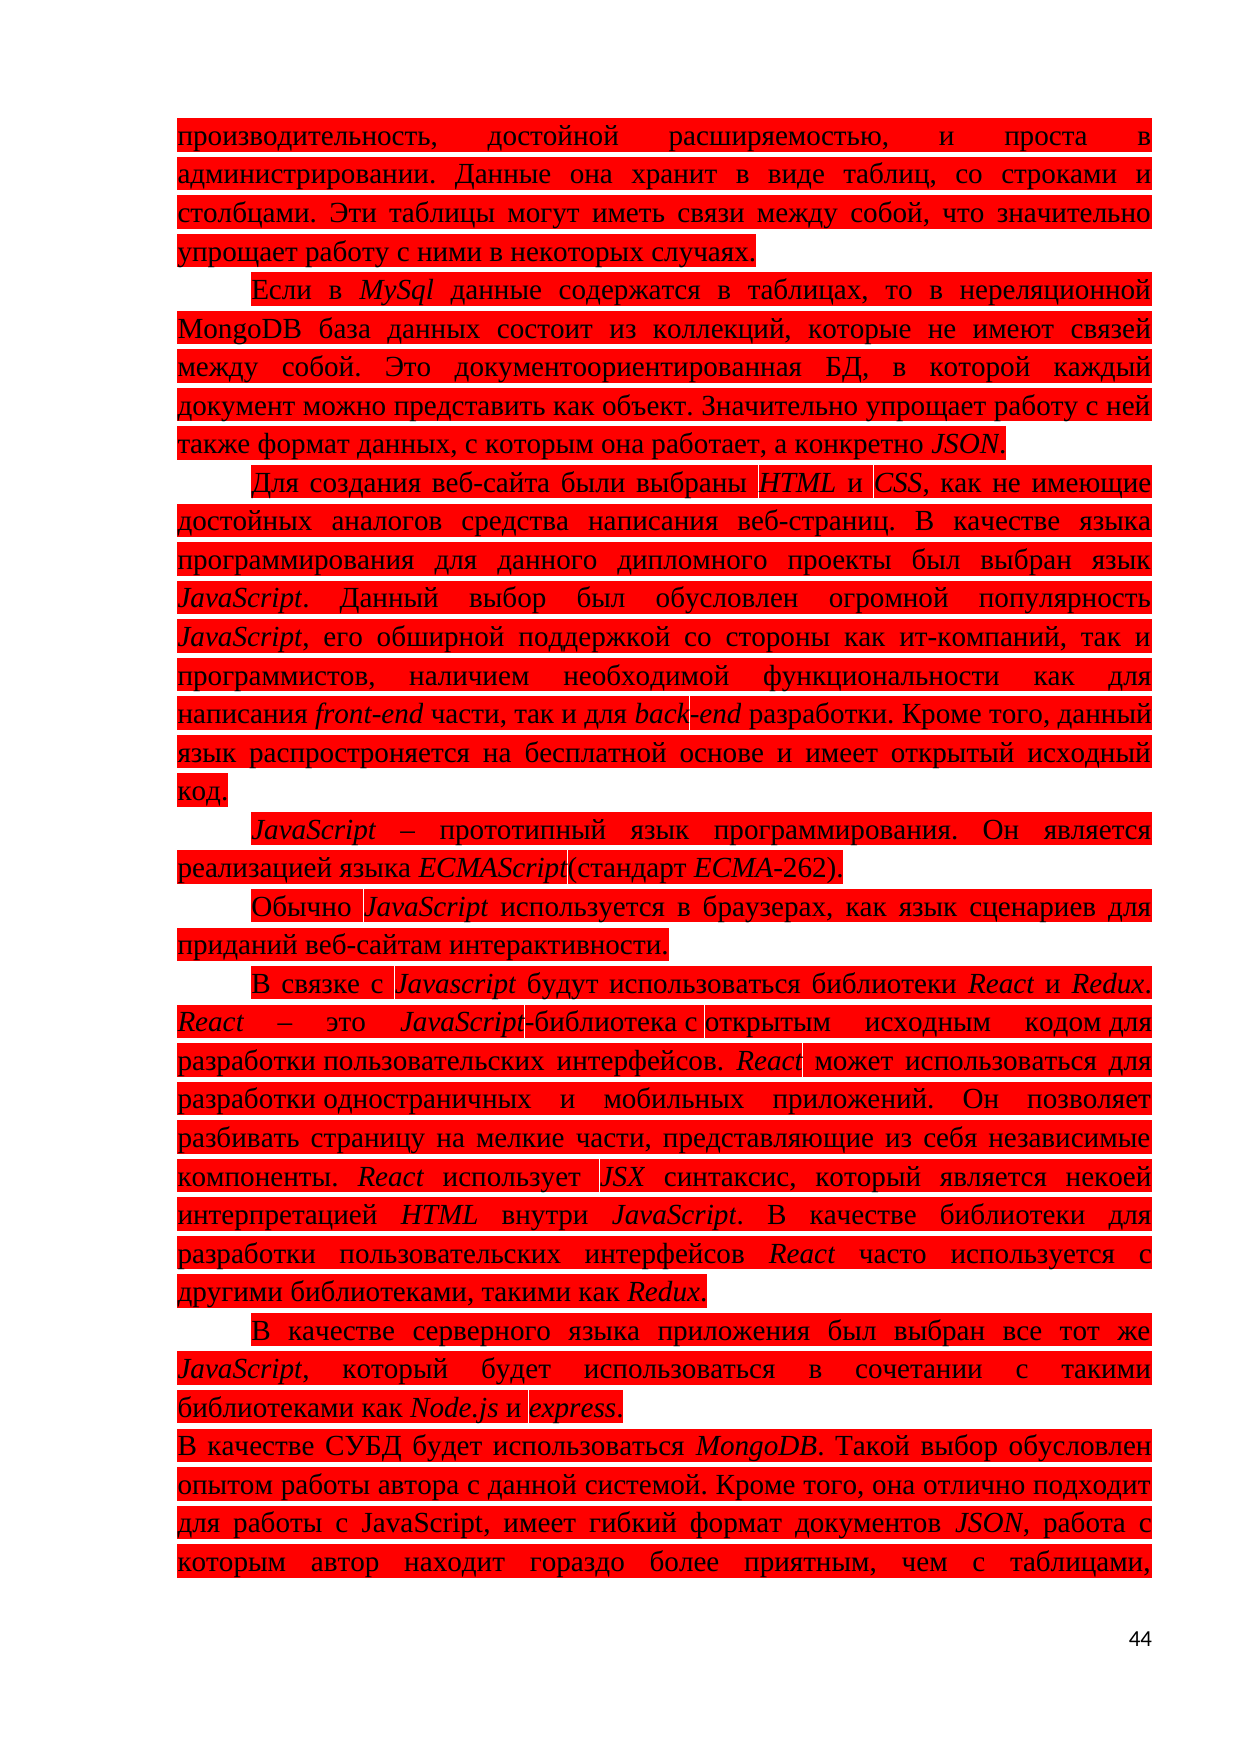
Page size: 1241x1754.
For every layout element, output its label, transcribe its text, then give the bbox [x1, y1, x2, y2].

text В качестве серверного языка приложения был выбран все тот же JavaScript, который будет использоваться в сочетании с такими библиотеками как Node.js и express. [177, 1385, 1152, 1423]
text В связке с Javascript будут использоваться библиотеки React и Redux. React – это JavaScript-библиотека с открытым исходным кодом для разработки пользовательских интерфейсов. React может использоваться для разработки одностраничных и мобильных приложений. Он позволяет разбивать страницу на мелкие части, представляющие из себя независимые компоненты. React использует JSX синтаксис, который является некоей интерпретацией HTML внутри JavaScript. В качестве библиотеки для разработки пользовательских интерфейсов React часто используется с другими библиотеками, такими как Redux. [177, 1269, 1152, 1308]
text В связке с Javascript будут использоваться библиотеки React и Redux. React – это JavaScript-библиотека с открытым исходным кодом для разработки пользовательских интерфейсов. React может использоваться для разработки одностраничных и мобильных приложений. Он позволяет разбивать страницу на мелкие части, представляющие из себя независимые компоненты. React использует JSX синтаксис, который является некоей интерпретацией HTML внутри JavaScript. В качестве библиотеки для разработки пользовательских интерфейсов React часто используется с другими библиотеками, такими как Redux. [177, 966, 1152, 1057]
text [177, 229, 1152, 267]
text Если в MySql данные содержатся в таблицах, то в нереляционной MongoDB база данных состоит из коллекций, которые не имеют связей между собой. Это документоориентированная БД, в которой каждый документ можно представить как объект. Значительно упрощает работу с ней также формат данных, с которым она работает, а конкретно JSON. [177, 421, 1152, 460]
text JavaScript – прототипный язык программирования. Он является реализацией языка ECMAScript(стандарт ECMA-262). [177, 812, 1152, 884]
text Обычно JavaScript используется в браузерах, как язык сценариев для приданий веб-сайтам интерактивности. [177, 889, 1152, 961]
text Для создания веб-сайта были выбраны HTML и CSS, как не имеющие достойных аналогов средства написания веб-страниц. В качестве языка программирования для данного дипломного проекты был выбран язык JavaScript. Данный выбор был обусловлен огромной популярность JavaScript, его обширной поддержкой со стороны как ит-компаний, так и программистов, наличием необходимой функциональности как для написания front-end части, так и для back-end разработки. Кроме того, данный язык распростроняется на бесплатной основе и имеет открытый исходный код. [177, 691, 1152, 735]
text Для создания веб-сайта были выбраны HTML и CSS, как не имеющие достойных аналогов средства написания веб-страниц. В качестве языка программирования для данного дипломного проекты был выбран язык JavaScript. Данный выбор был обусловлен огромной популярность JavaScript, его обширной поддержкой со стороны как ит-компаний, так и программистов, наличием необходимой функциональности как для написания front-end части, так и для back-end разработки. Кроме того, данный язык распростроняется на бесплатной основе и имеет открытый исходный код. [177, 768, 1152, 807]
text В качестве серверного языка приложения был выбран все тот же JavaScript, который будет использоваться в сочетании с такими библиотеками как Node.js и express. [177, 1313, 1152, 1351]
text Для создания веб-сайта были выбраны HTML и CSS, как не имеющие достойных аналогов средства написания веб-страниц. В качестве языка программирования для данного дипломного проекты был выбран язык JavaScript. Данный выбор был обусловлен огромной популярность JavaScript, его обширной поддержкой со стороны как ит-компаний, так и программистов, наличием необходимой функциональности как для написания front-end части, так и для back-end разработки. Кроме того, данный язык распростроняется на бесплатной основе и имеет открытый исходный код. [177, 465, 1152, 504]
text Если в MySql данные содержатся в таблицах, то в нереляционной MongoDB база данных состоит из коллекций, которые не имеют связей между собой. Это документоориентированная БД, в которой каждый документ можно представить как объект. Значительно упрощает работу с ней также формат данных, с которым она работает, а конкретно JSON. [177, 272, 1152, 311]
